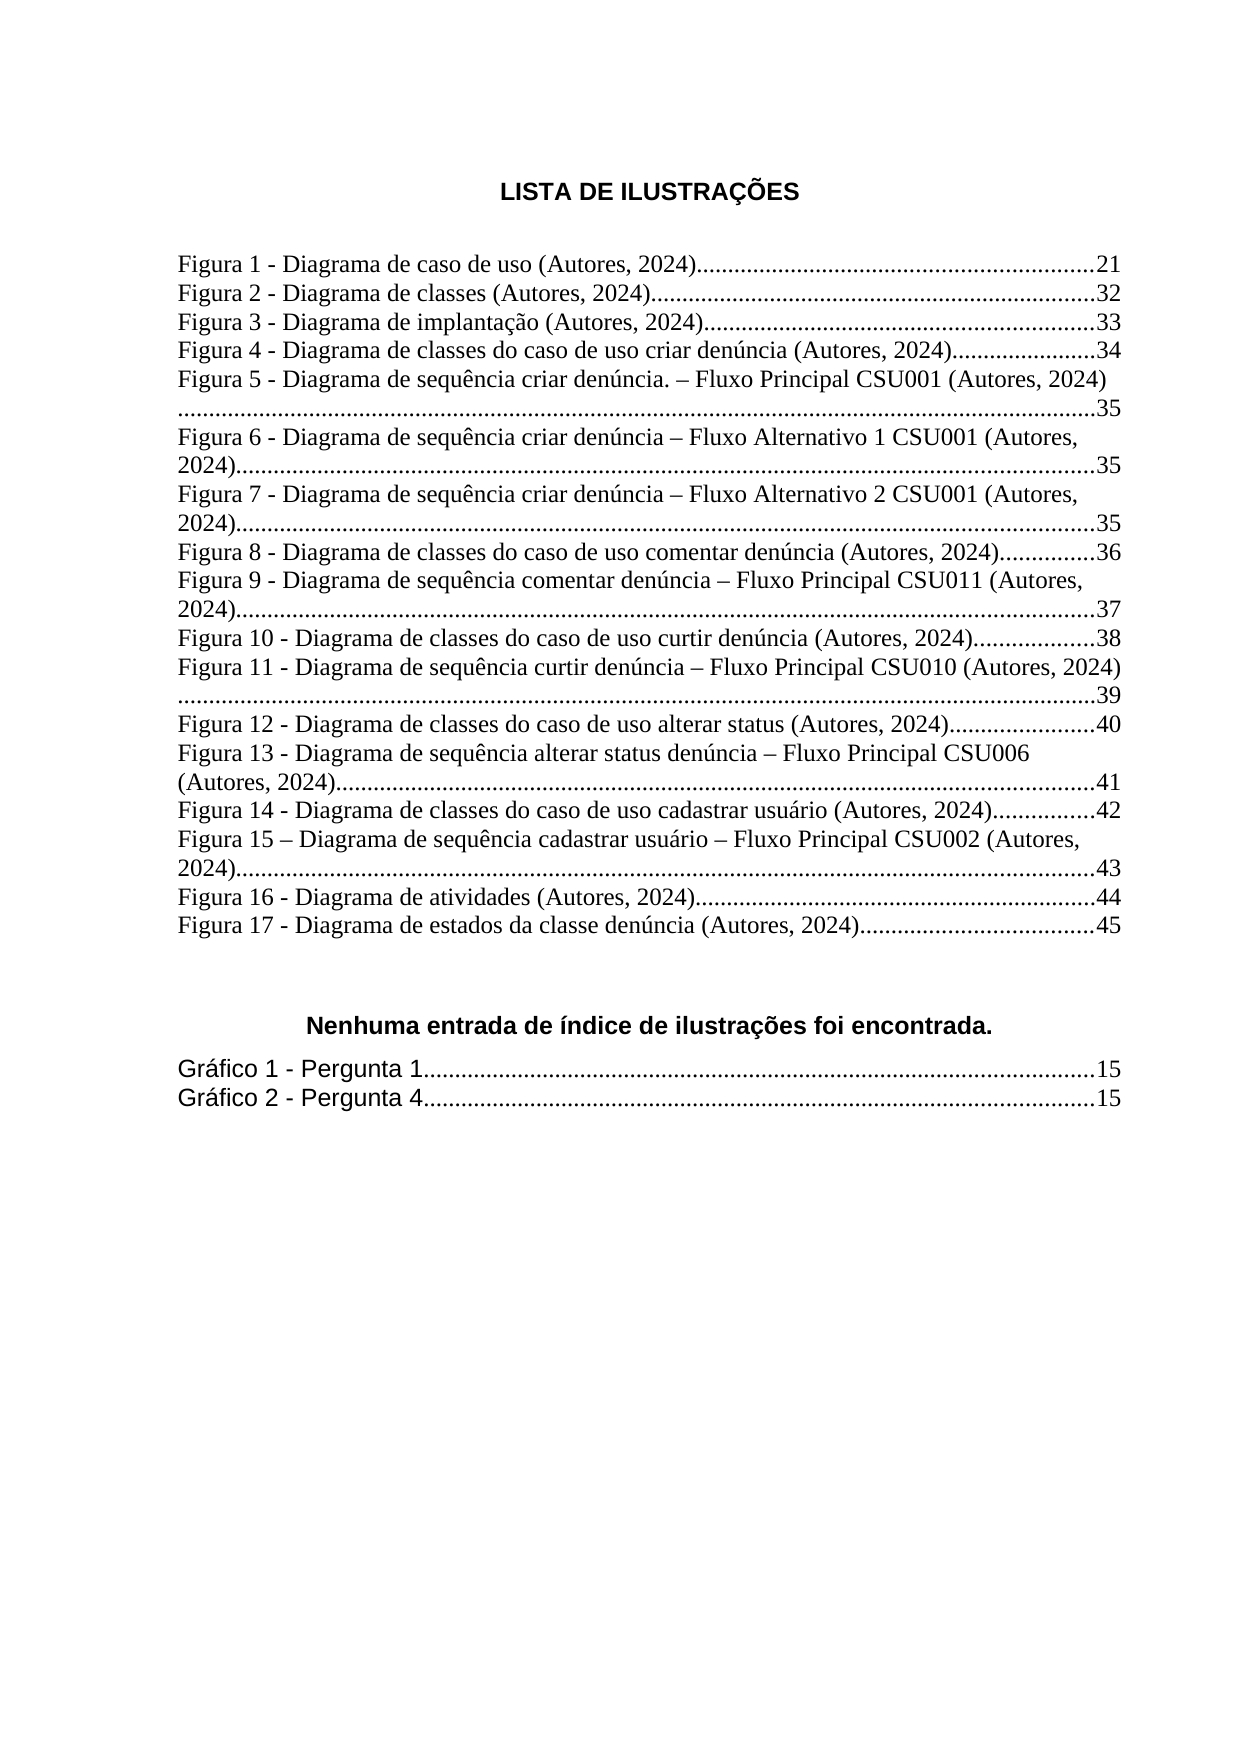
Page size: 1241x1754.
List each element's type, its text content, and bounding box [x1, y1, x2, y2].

text Figura 15 – Diagrama de sequência cadastrar usuário – Fluxo Principal CSU002 (Autores, 2024) 43 [177, 824, 1122, 882]
text Figura 14 - Diagrama de classes do caso de uso cadastrar usuário (Autores, 2024) 42 [177, 795, 1122, 824]
text Figura 12 - Diagrama de classes do caso de uso alterar status (Autores, 2024) 40 [177, 709, 1122, 738]
text LISTA DE ILUSTRAÇÕES [177, 177, 1122, 206]
text Gráfico 1 - Pergunta 1 15 [177, 1054, 1122, 1083]
text Figura 9 - Diagrama de sequência comentar denúncia – Fluxo Principal CSU011 (Autores, 2024) 37 [177, 565, 1122, 623]
text Figura 2 - Diagrama de classes (Autores, 2024) 32 [177, 278, 1122, 307]
text Figura 10 - Diagrama de classes do caso de uso curtir denúncia (Autores, 2024) 38 [177, 623, 1122, 652]
text Figura 6 - Diagrama de sequência criar denúncia – Fluxo Alternativo 1 CSU001 (Autores, 2024) 35 [177, 422, 1122, 479]
text Figura 8 - Diagrama de classes do caso de uso comentar denúncia (Autores, 2024) 36 [177, 537, 1122, 565]
text Figura 5 - Diagrama de sequência criar denúncia. – Fluxo Principal CSU001 (Autores, 2024) 35 [177, 364, 1122, 422]
text Figura 4 - Diagrama de classes do caso de uso criar denúncia (Autores, 2024) 34 [177, 335, 1122, 364]
text Nenhuma entrada de índice de ilustrações foi encontrada. [177, 1011, 1122, 1040]
text Gráfico 2 - Pergunta 4 15 [177, 1083, 1122, 1112]
text Figura 3 - Diagrama de implantação (Autores, 2024) 33 [177, 307, 1122, 335]
text Figura 16 - Diagrama de atividades (Autores, 2024) 44 [177, 882, 1122, 910]
text Figura 7 - Diagrama de sequência criar denúncia – Fluxo Alternativo 2 CSU001 (Autores, 2024) 35 [177, 479, 1122, 537]
text Figura 13 - Diagrama de sequência alterar status denúncia – Fluxo Principal CSU006 (Autores, 2024) 41 [177, 738, 1122, 795]
text Figura 11 - Diagrama de sequência curtir denúncia – Fluxo Principal CSU010 (Autores, 2024) 39 [177, 652, 1122, 709]
text Figura 17 - Diagrama de estados da classe denúncia (Autores, 2024) 45 [177, 910, 1122, 939]
text Figura 1 - Diagrama de caso de uso (Autores, 2024) 21 [177, 249, 1122, 278]
